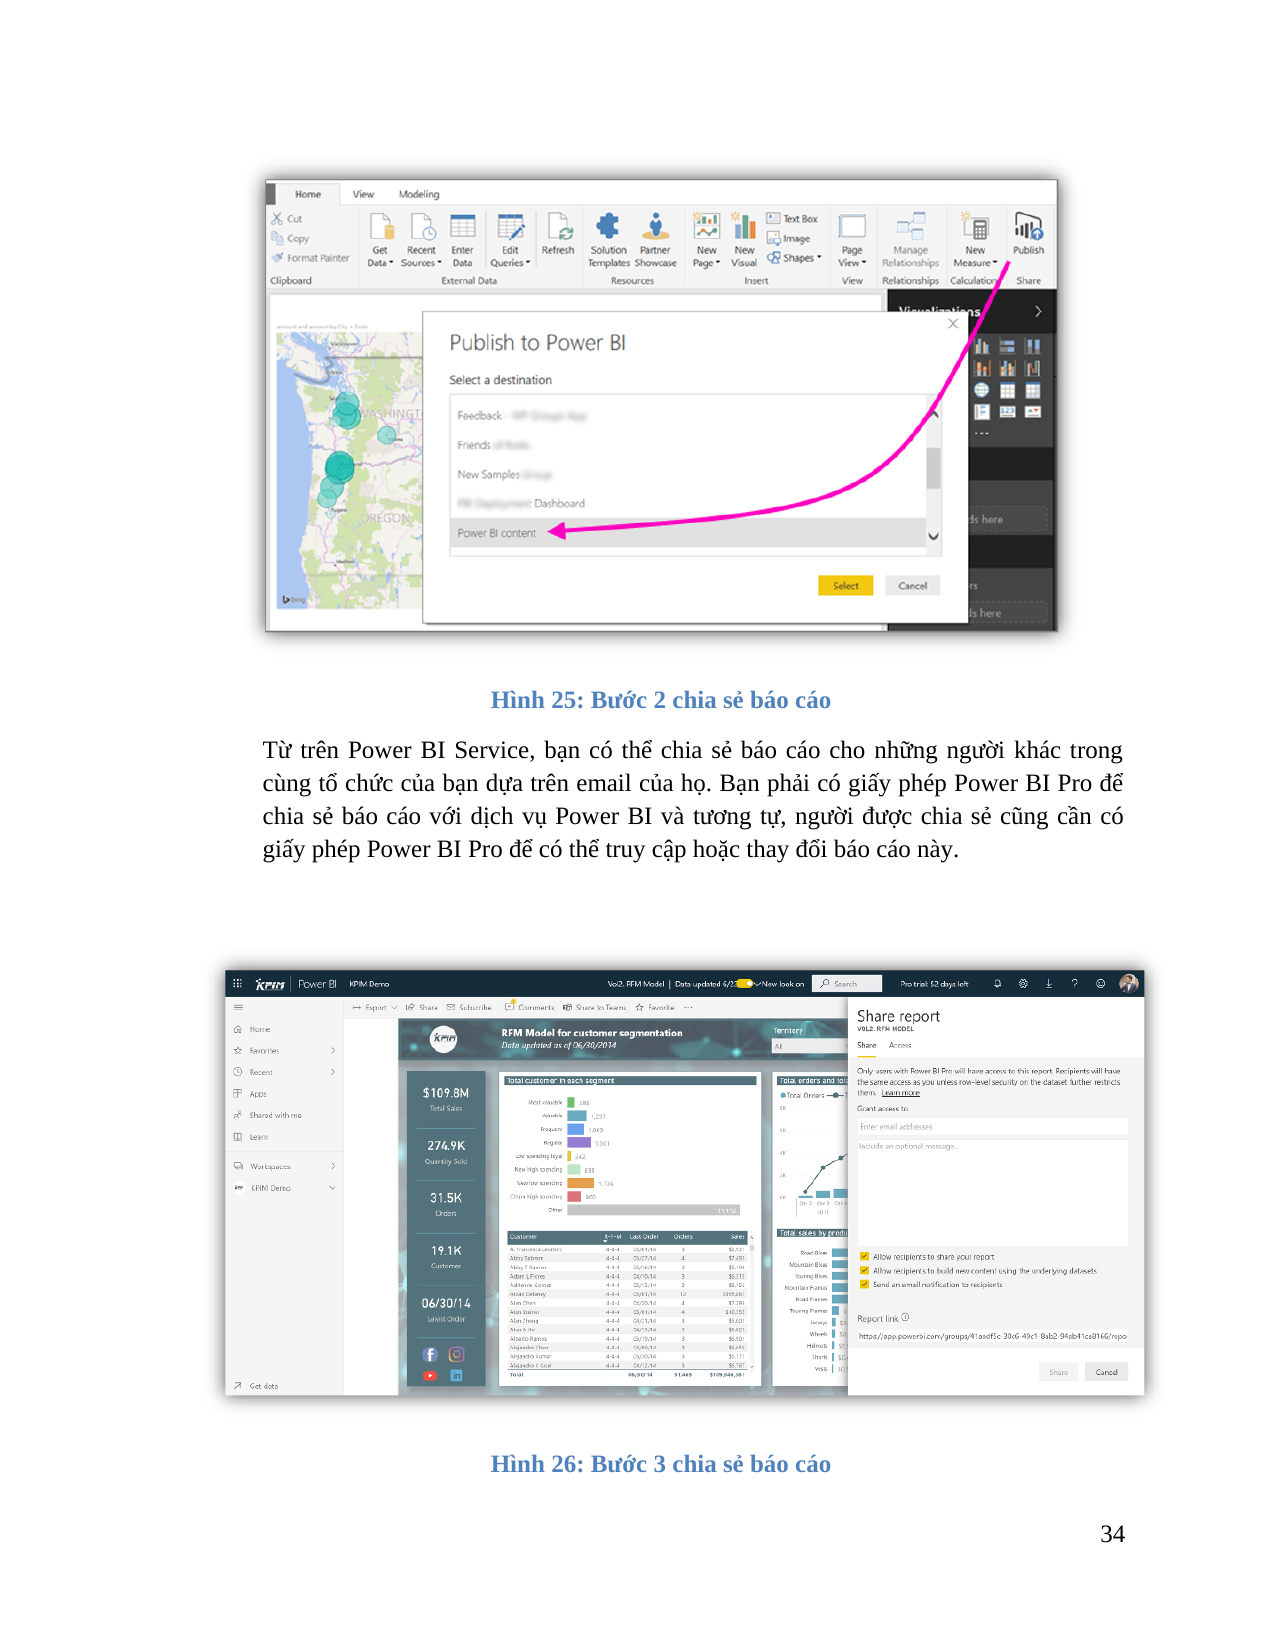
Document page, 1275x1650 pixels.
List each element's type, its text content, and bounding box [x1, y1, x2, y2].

text Hình 25: Bước 2 chia sẻ báo cáo [197, 685, 1125, 714]
picture [235, 150, 1087, 661]
text Hình 26: Bước 3 chia sẻ báo cáo [197, 1449, 1125, 1478]
picture [196, 941, 1172, 1424]
text Từ trên Power BI Service, bạn có thể chia sẻ báo cáo cho những người khác trong cùng tổ chức của bạn dựa trên email của họ. Bạn phải có giấy phép Power BI Pro để chia sẻ báo cáo với dịch vụ Power BI và tương tự, người được chia sẻ cũng cần có giấy phép Power BI Pro để có thể truy cập hoặc thay đổi báo cáo này. [262, 735, 1125, 863]
